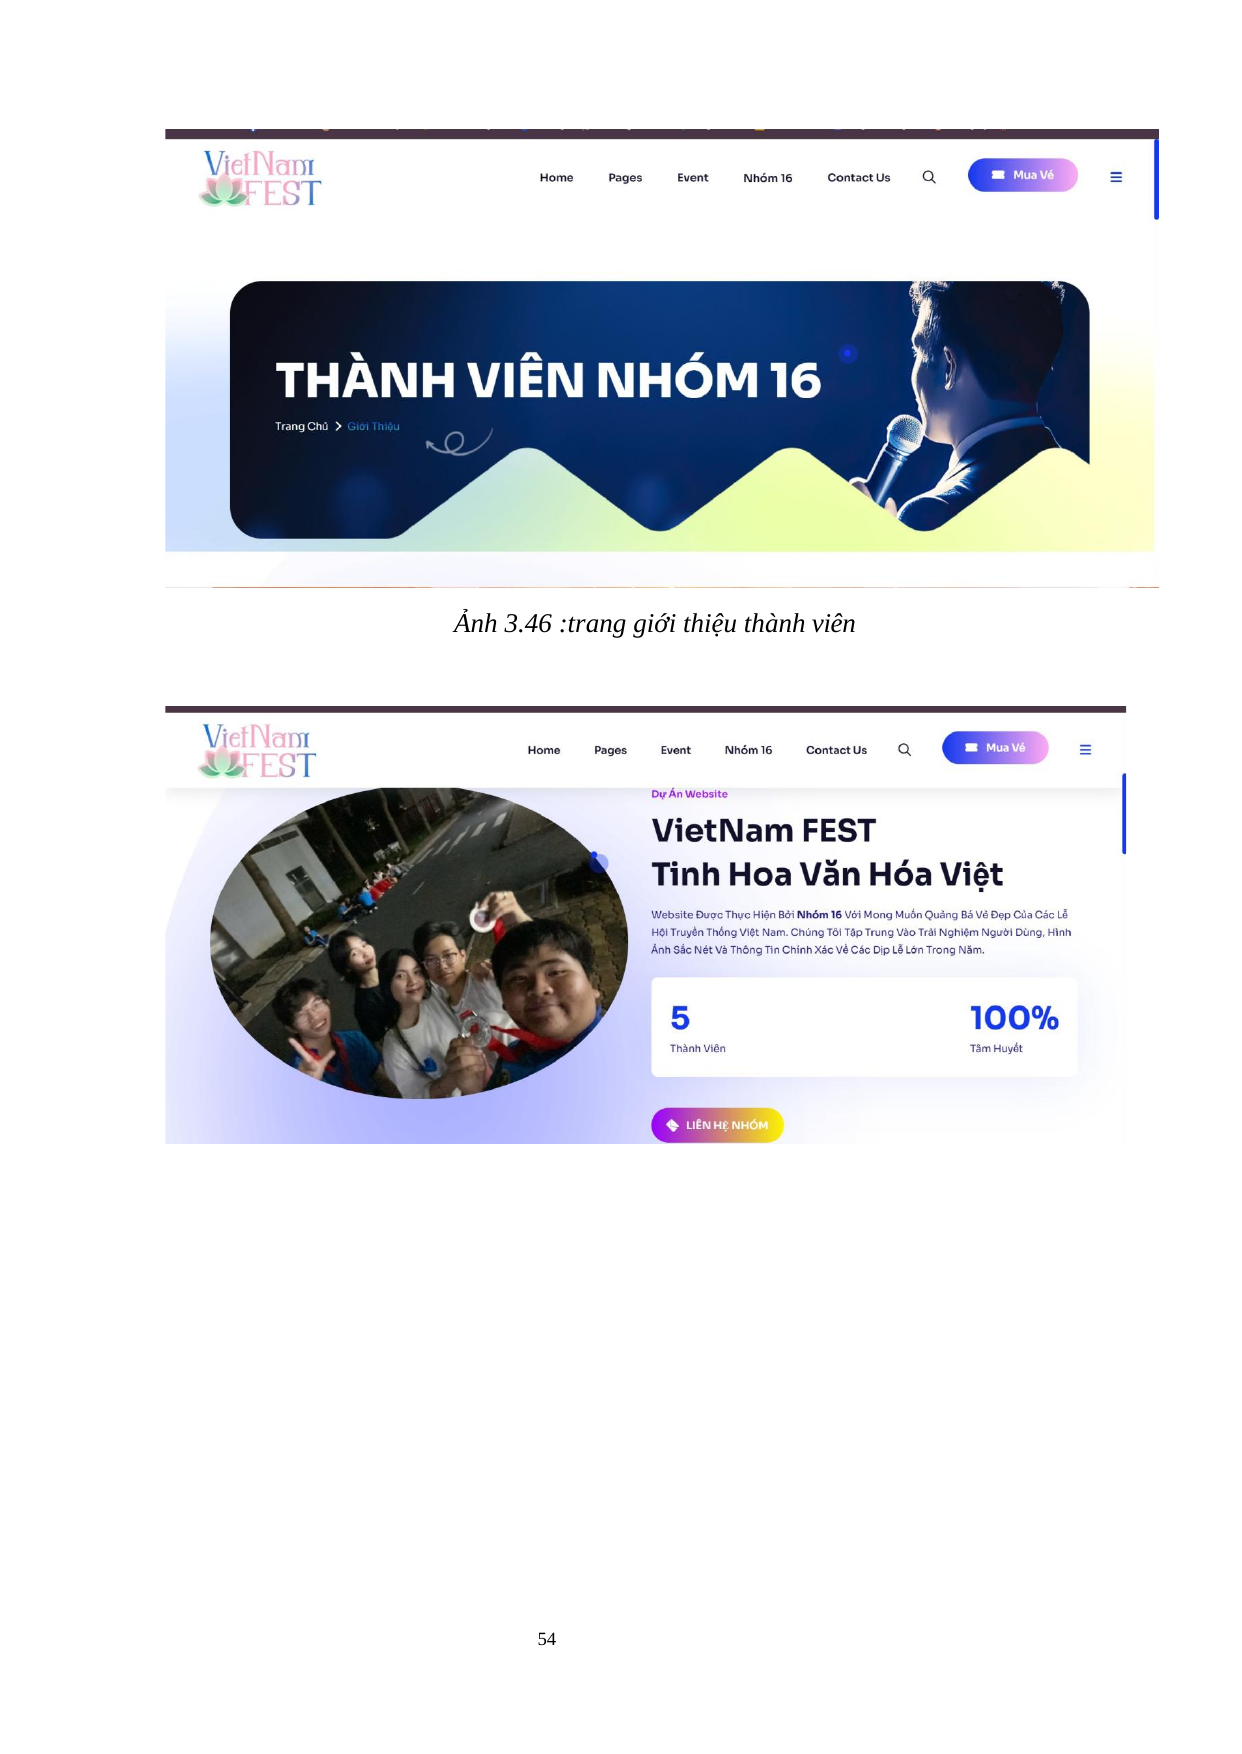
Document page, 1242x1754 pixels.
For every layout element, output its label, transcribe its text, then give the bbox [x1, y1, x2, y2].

picture [165, 706, 1127, 1144]
text Ảnh 3.46 :trang giới thiệu thành viên [454, 607, 1227, 638]
picture [165, 129, 1159, 588]
